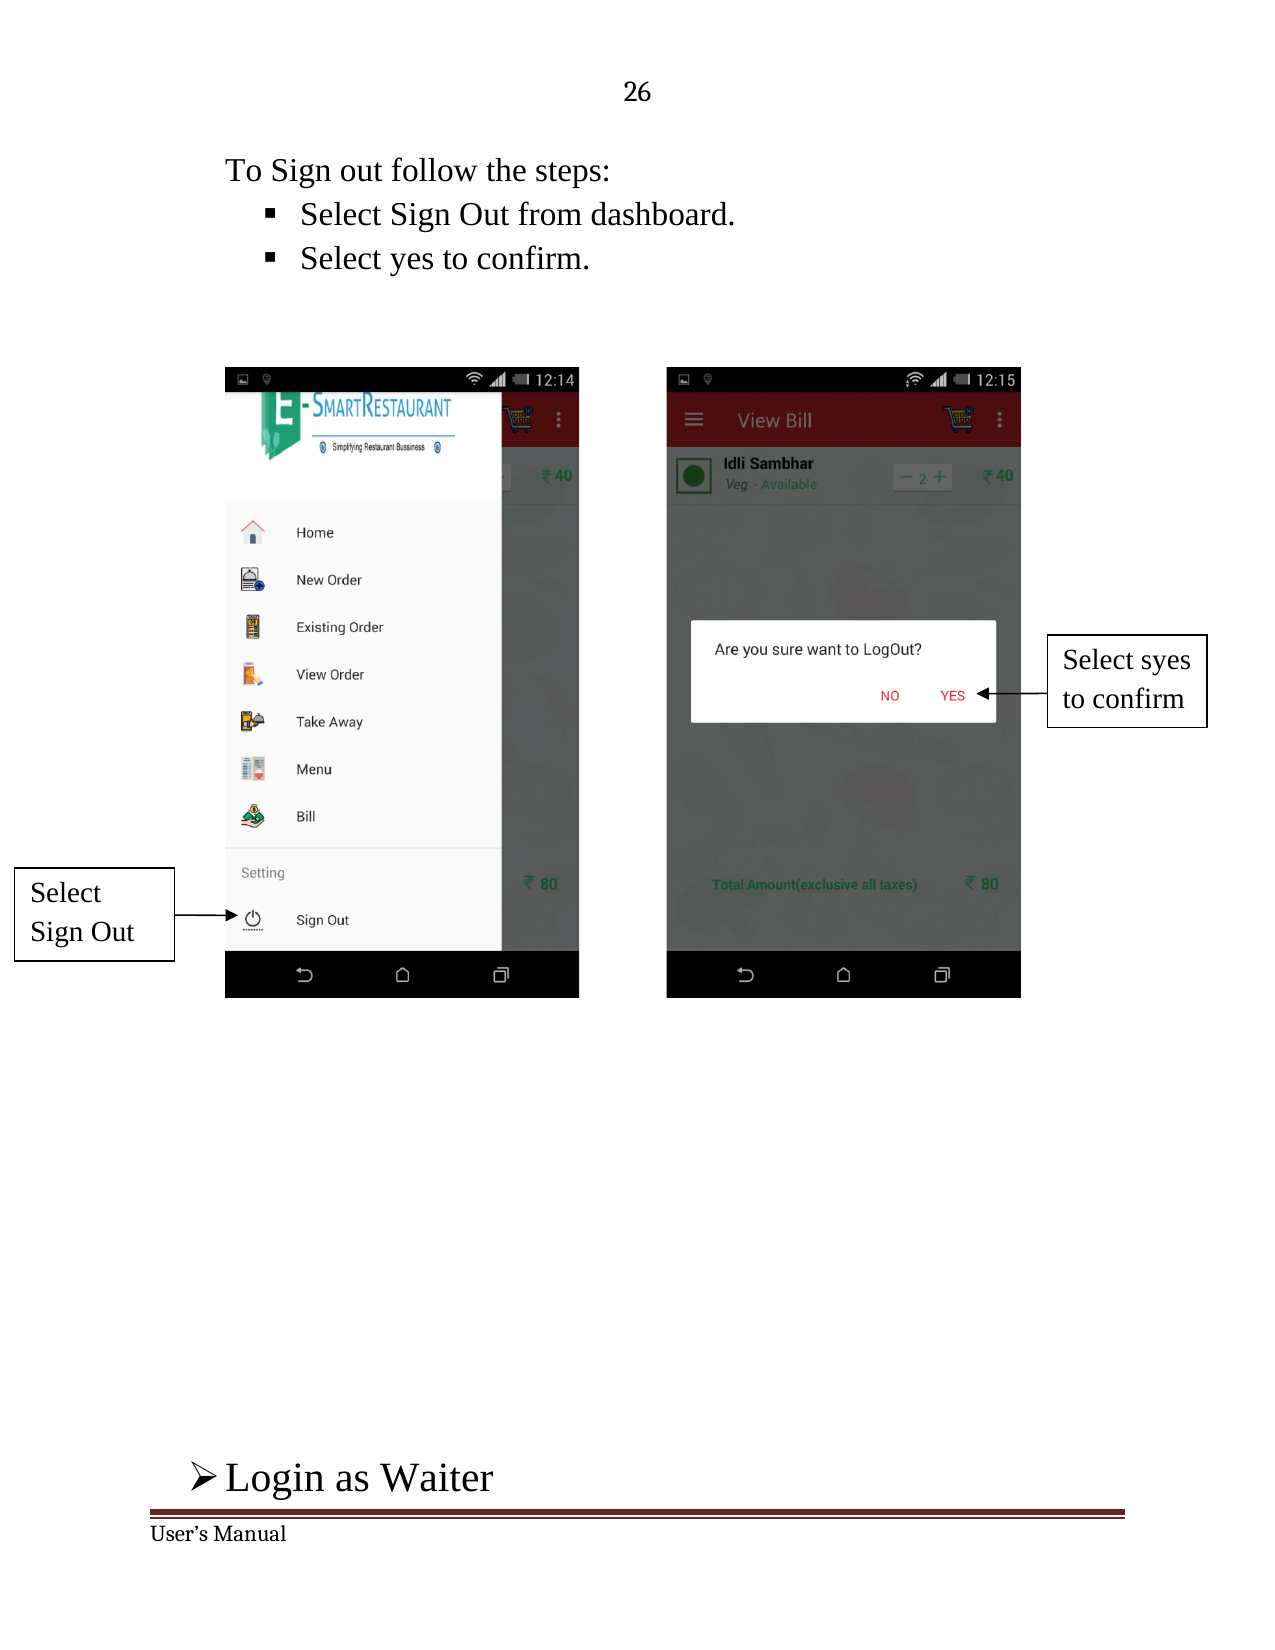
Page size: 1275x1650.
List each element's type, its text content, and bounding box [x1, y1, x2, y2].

picture [225, 367, 580, 998]
list Select Sign Out from dashboard. [262, 194, 1125, 232]
list Login as Waiter [187, 1452, 1125, 1500]
list To Sign out follow the steps: [225, 150, 1125, 188]
list Select yes to confirm. [262, 238, 1125, 276]
picture [666, 367, 1021, 998]
